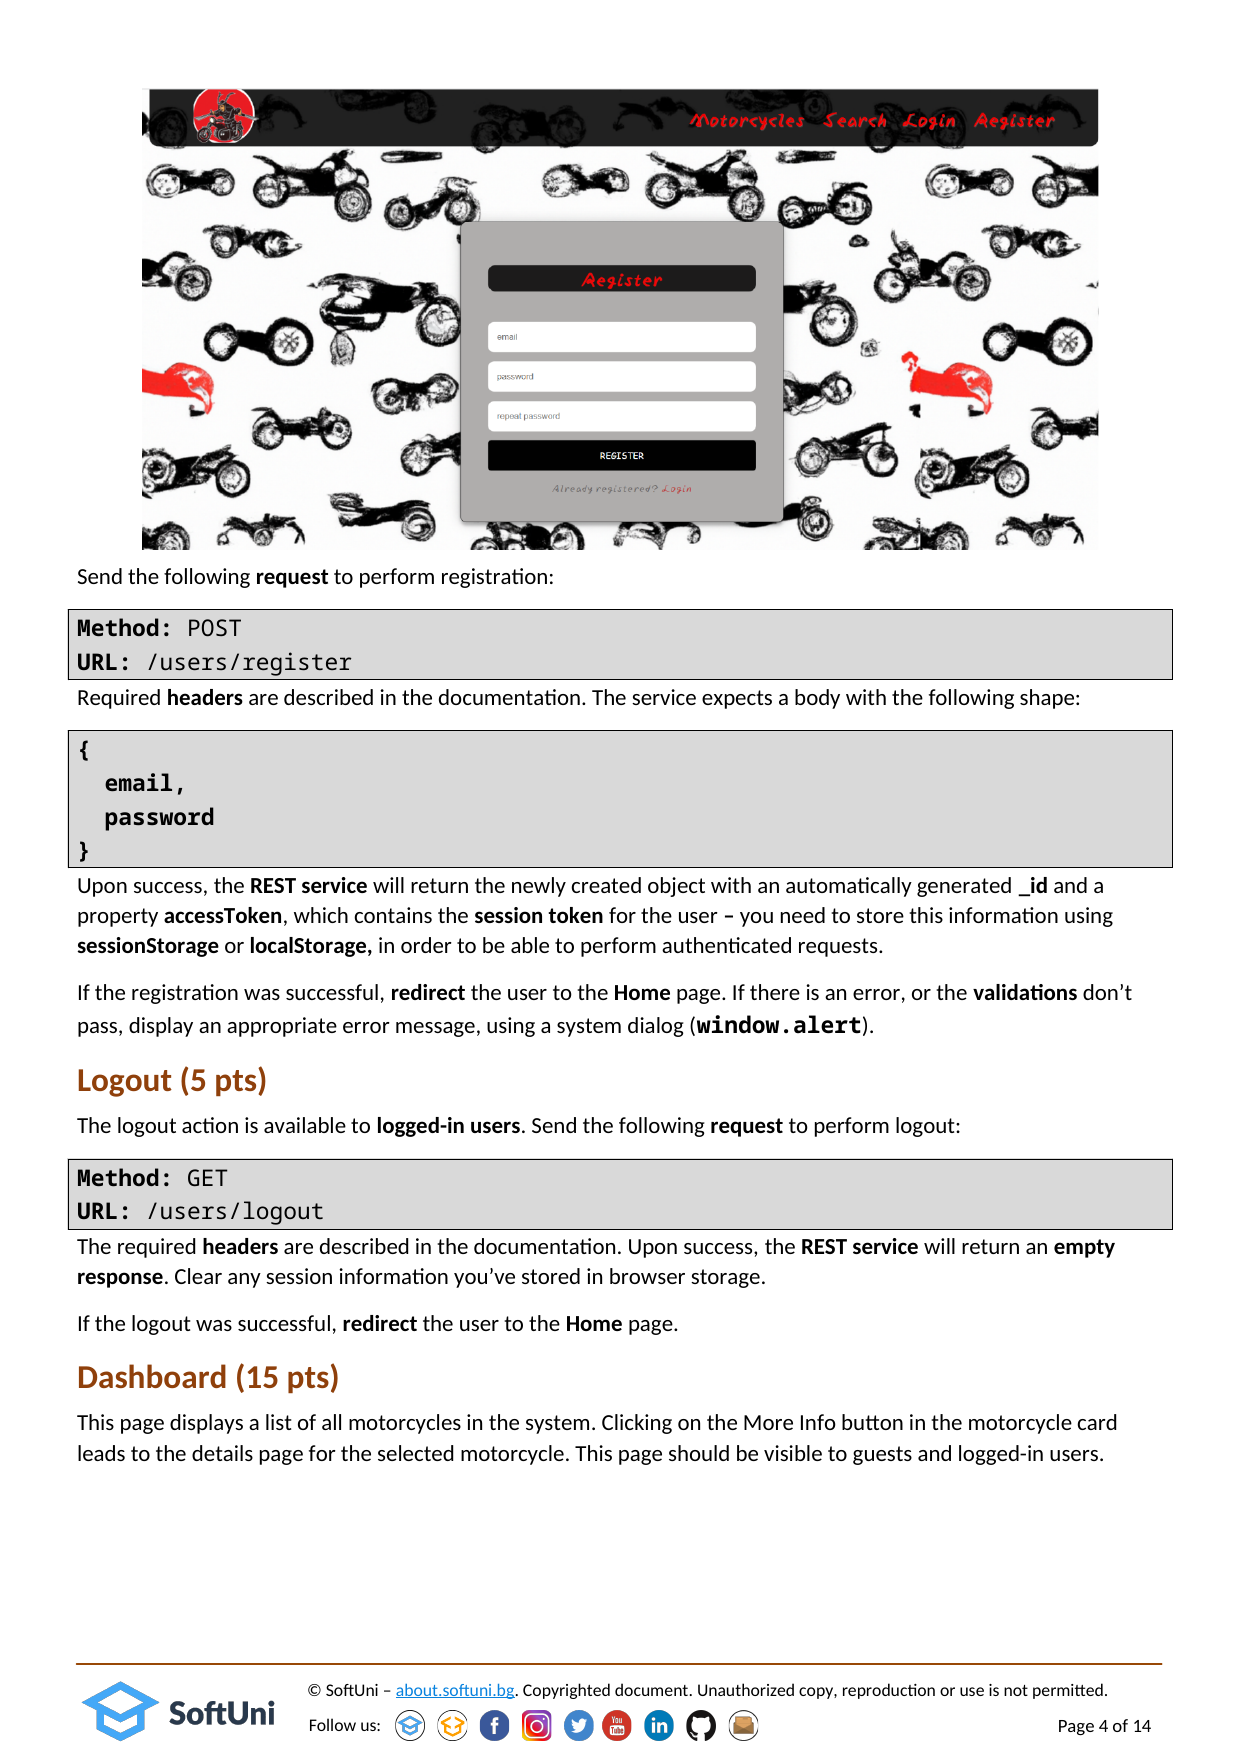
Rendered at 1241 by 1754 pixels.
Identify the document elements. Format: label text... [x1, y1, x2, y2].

text URL: /users/register [69, 643, 1172, 679]
text password [69, 797, 1172, 831]
text } [69, 831, 1172, 867]
text email, [69, 763, 1172, 797]
text Required headers are described in the documentation. The service expects a body with the following shape: [77, 683, 1163, 711]
picture [658, 1723, 667, 1732]
picture [728, 1710, 759, 1741]
text This page displays a list of all motorcycles in the system. Clicking on the More Info button in the motorcycle card leads to the details page for the selected motorcycle. This page should be visible to guests and logged-in users. [77, 1408, 1163, 1467]
text The logout action is available to logged-in users. Send the following request to perform logout: [77, 1112, 1163, 1139]
picture [644, 1732, 653, 1741]
picture [644, 1710, 653, 1719]
text Logout (5 pts) [77, 1059, 1163, 1100]
text If the registration was successful, redirect the user to the Home page. If there is an error, or the validations don’t pass, display an appropriate error message, using a system dialog (window.alert). [77, 978, 1163, 1040]
picture [479, 1710, 510, 1741]
picture [395, 1710, 425, 1741]
picture [75, 1676, 281, 1747]
text URL: /users/logout [69, 1192, 1172, 1229]
picture [686, 1710, 716, 1741]
text The required headers are described in the documentation. Upon success, the REST service will return an empty response. Clear any session information you’ve stored in browser storage. [77, 1232, 1163, 1290]
picture [665, 1710, 674, 1719]
text Method: GET [69, 1160, 1172, 1192]
picture [142, 87, 1099, 550]
text Dashboard (15 pts) [77, 1356, 1163, 1397]
picture [564, 1710, 594, 1741]
picture [665, 1732, 674, 1741]
text Method: POST [69, 610, 1172, 643]
text Upon success, the REST service will return the newly created object with an automatically generated _id and a property accessToken, which contains the session token for the user – you need to store this information using sessionStorage or localStorage, in order to be able to perform authenticated requests. [77, 871, 1163, 959]
picture [602, 1710, 632, 1741]
text { [69, 731, 1172, 763]
text Send the following request to perform registration: [77, 562, 1163, 590]
picture [522, 1710, 552, 1741]
picture [437, 1710, 468, 1741]
text If the logout was successful, redirect the user to the Home page. [77, 1309, 1163, 1337]
